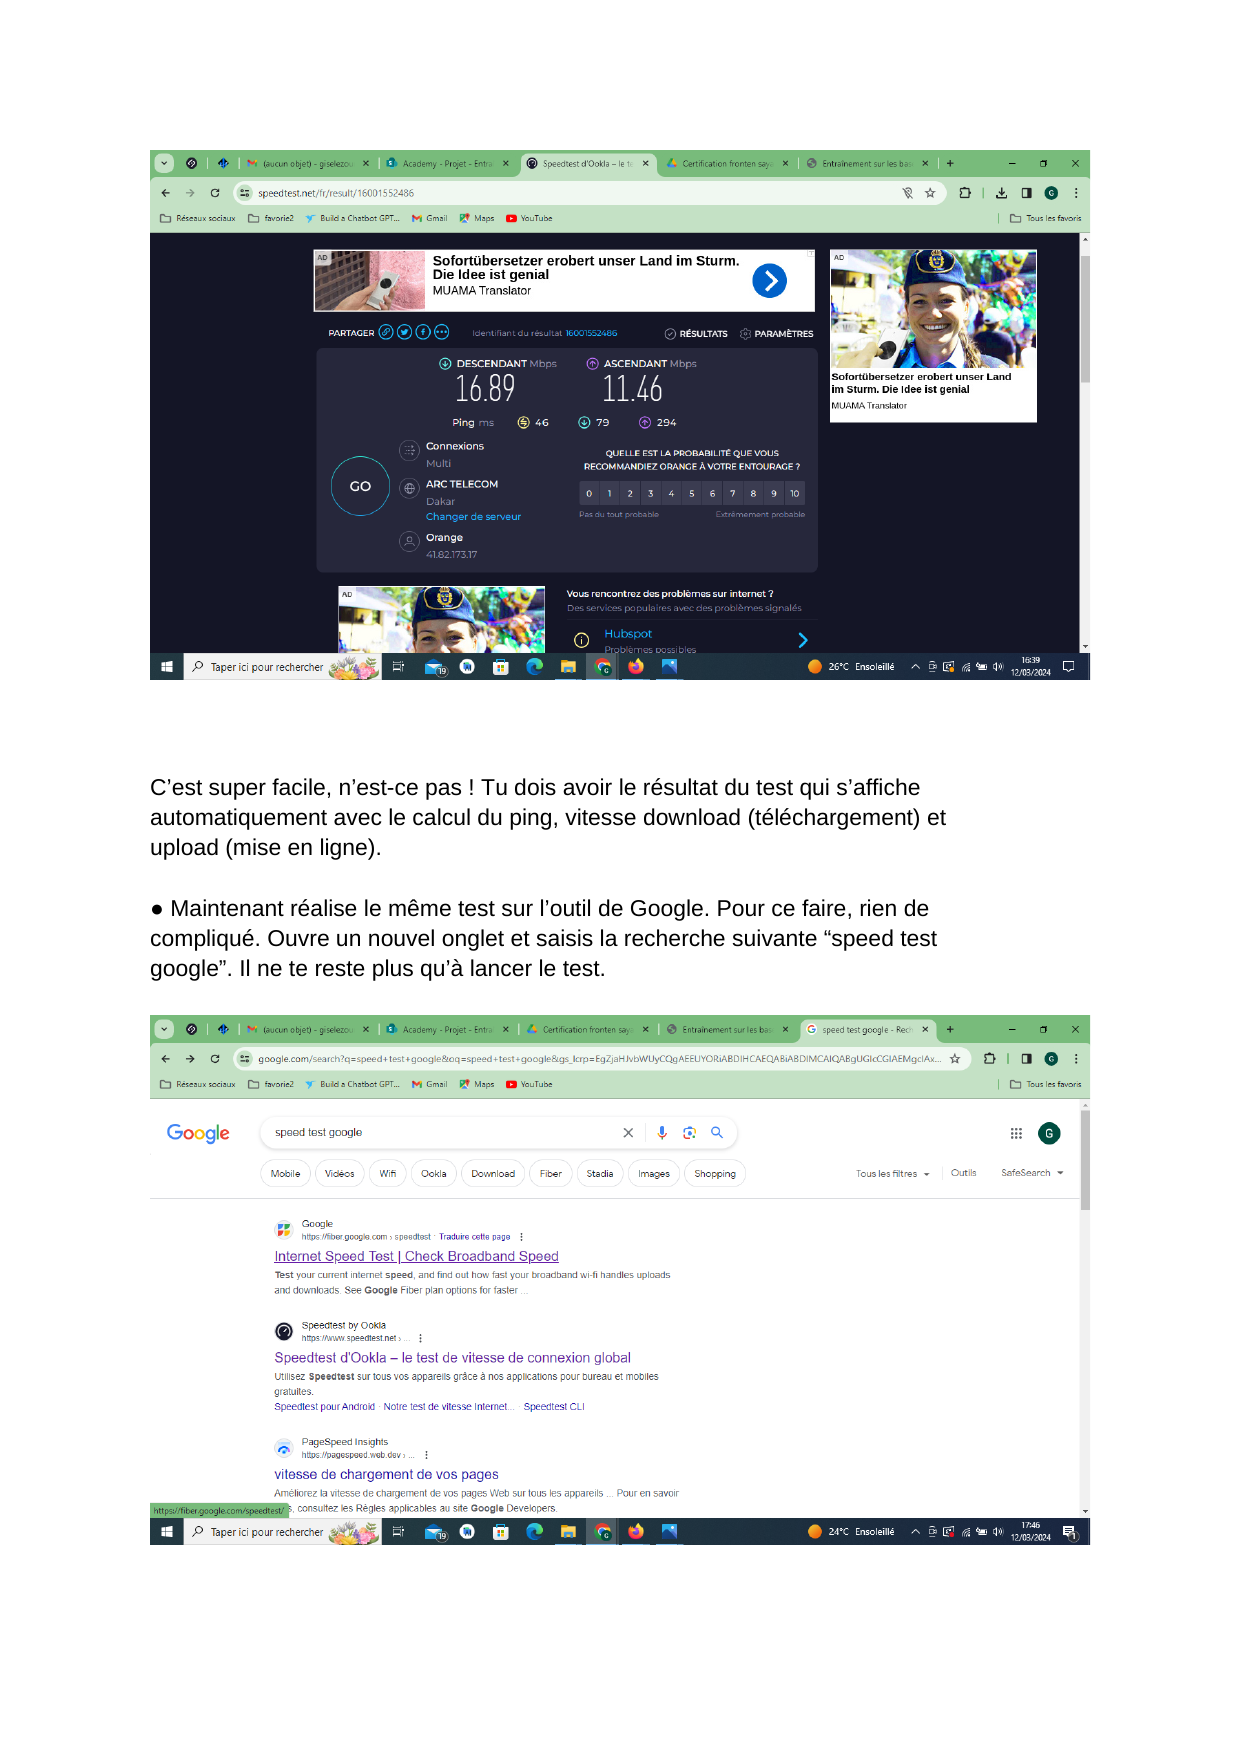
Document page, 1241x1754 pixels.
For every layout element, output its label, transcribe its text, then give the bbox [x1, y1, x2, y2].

text google”. Il ne te reste plus qu’à lancer le test. [150, 955, 1090, 981]
text automatiquement avec le calcul du ping, vitesse download (téléchargement) et [150, 804, 1090, 830]
text upload (mise en ligne). [150, 834, 1090, 860]
picture [150, 1015, 1091, 1545]
text ● Maintenant réalise le même test sur l’outil de Google. Pour ce faire, rien de [150, 894, 1090, 921]
text compliqué. Ouvre un nouvel onglet et saisis la recherche suivante “speed test [150, 925, 1090, 951]
picture [150, 150, 1091, 680]
text C’est super facile, n’est-ce pas ! Tu dois avoir le résultat du test qui s’affiche [150, 774, 1090, 800]
